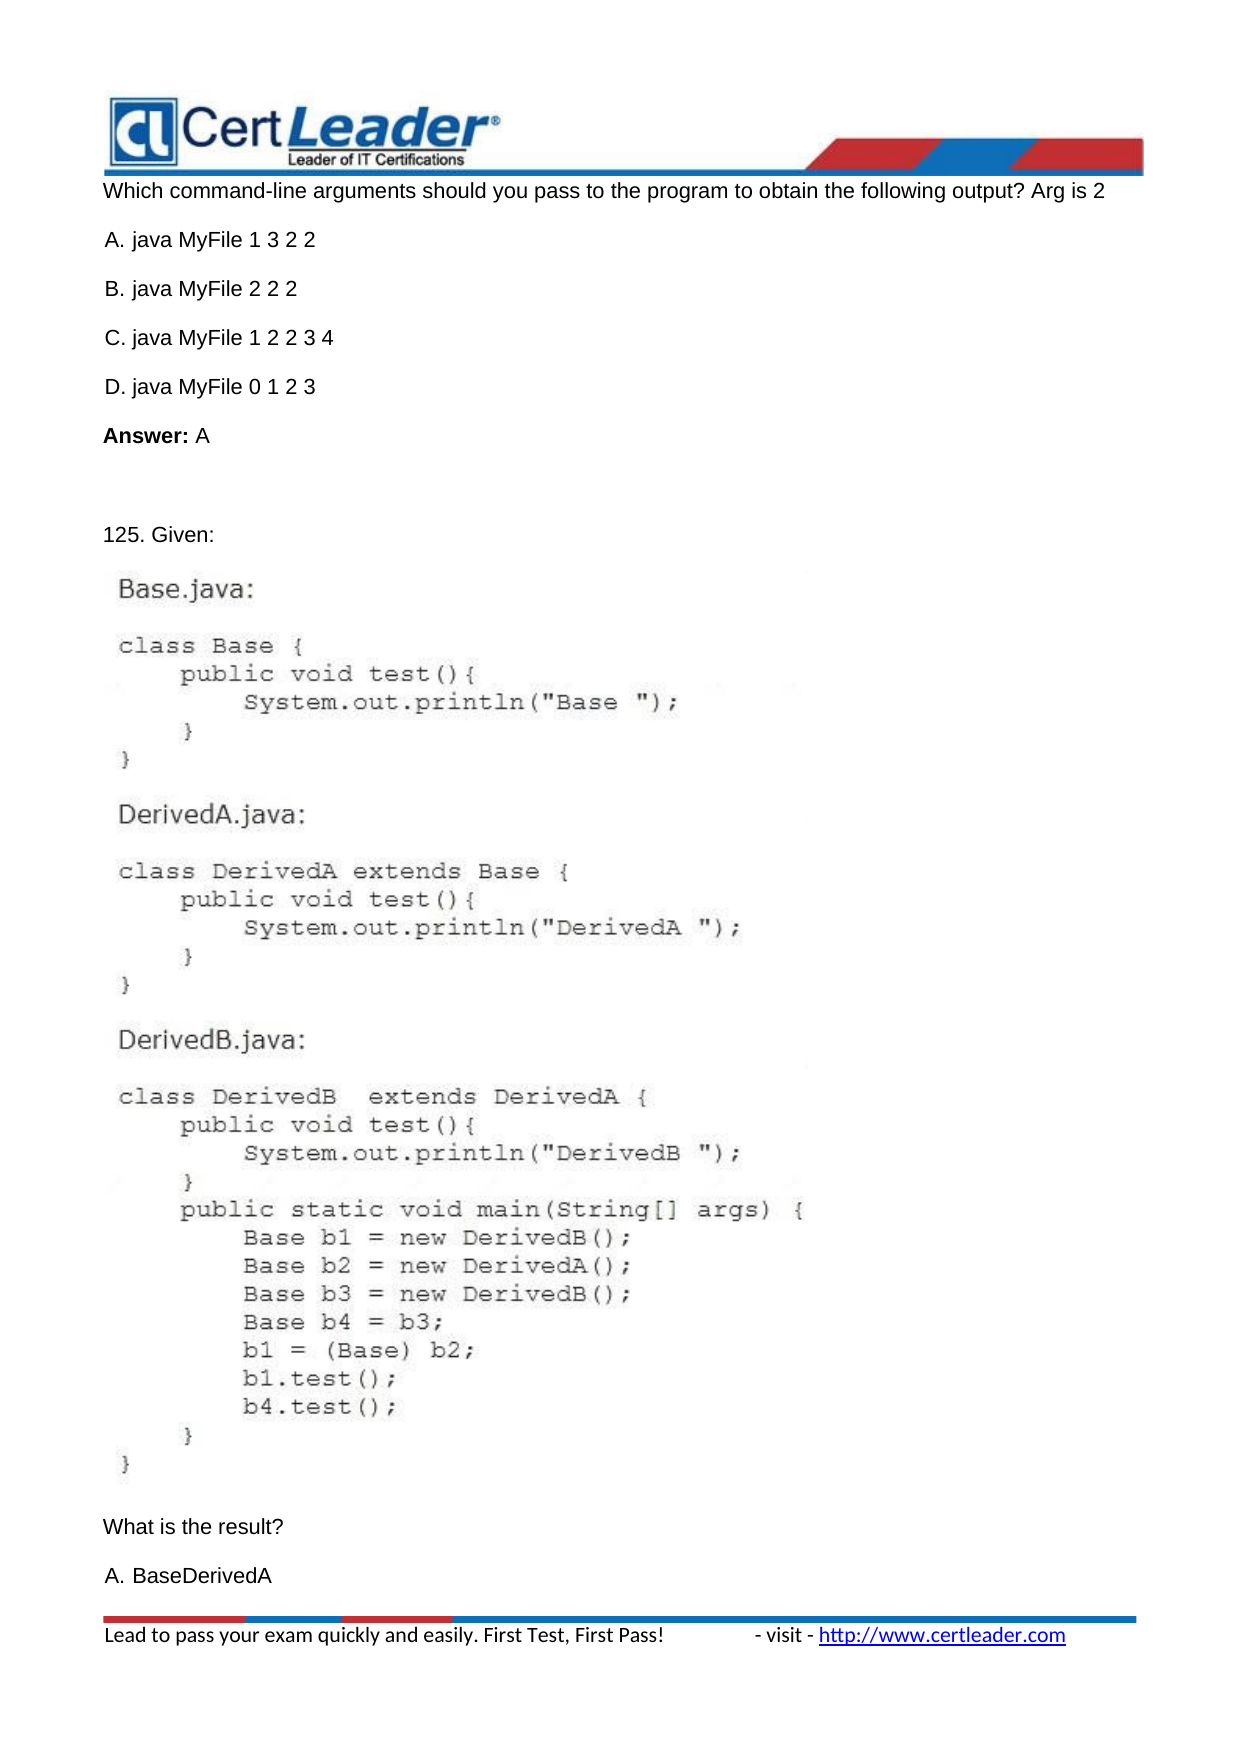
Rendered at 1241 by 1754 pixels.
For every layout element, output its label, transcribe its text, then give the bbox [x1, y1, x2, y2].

list java MyFile 0 1 2 3 [104, 374, 1136, 399]
text Which command-line arguments should you pass to the program to obtain the following output? Arg is 2 [103, 178, 1136, 203]
picture [104, 570, 808, 1486]
picture [104, 90, 1144, 176]
list java MyFile 1 2 2 3 4 [104, 325, 1136, 350]
picture [103, 1616, 1137, 1623]
subtitle Answer: A [103, 423, 1136, 448]
text What is the result? [103, 1514, 1136, 1539]
list java MyFile 2 2 2 [104, 276, 1136, 301]
list java MyFile 1 3 2 2 [104, 227, 1136, 252]
text 125. Given: [103, 522, 1136, 547]
list BaseDerivedA [104, 1563, 1136, 1588]
